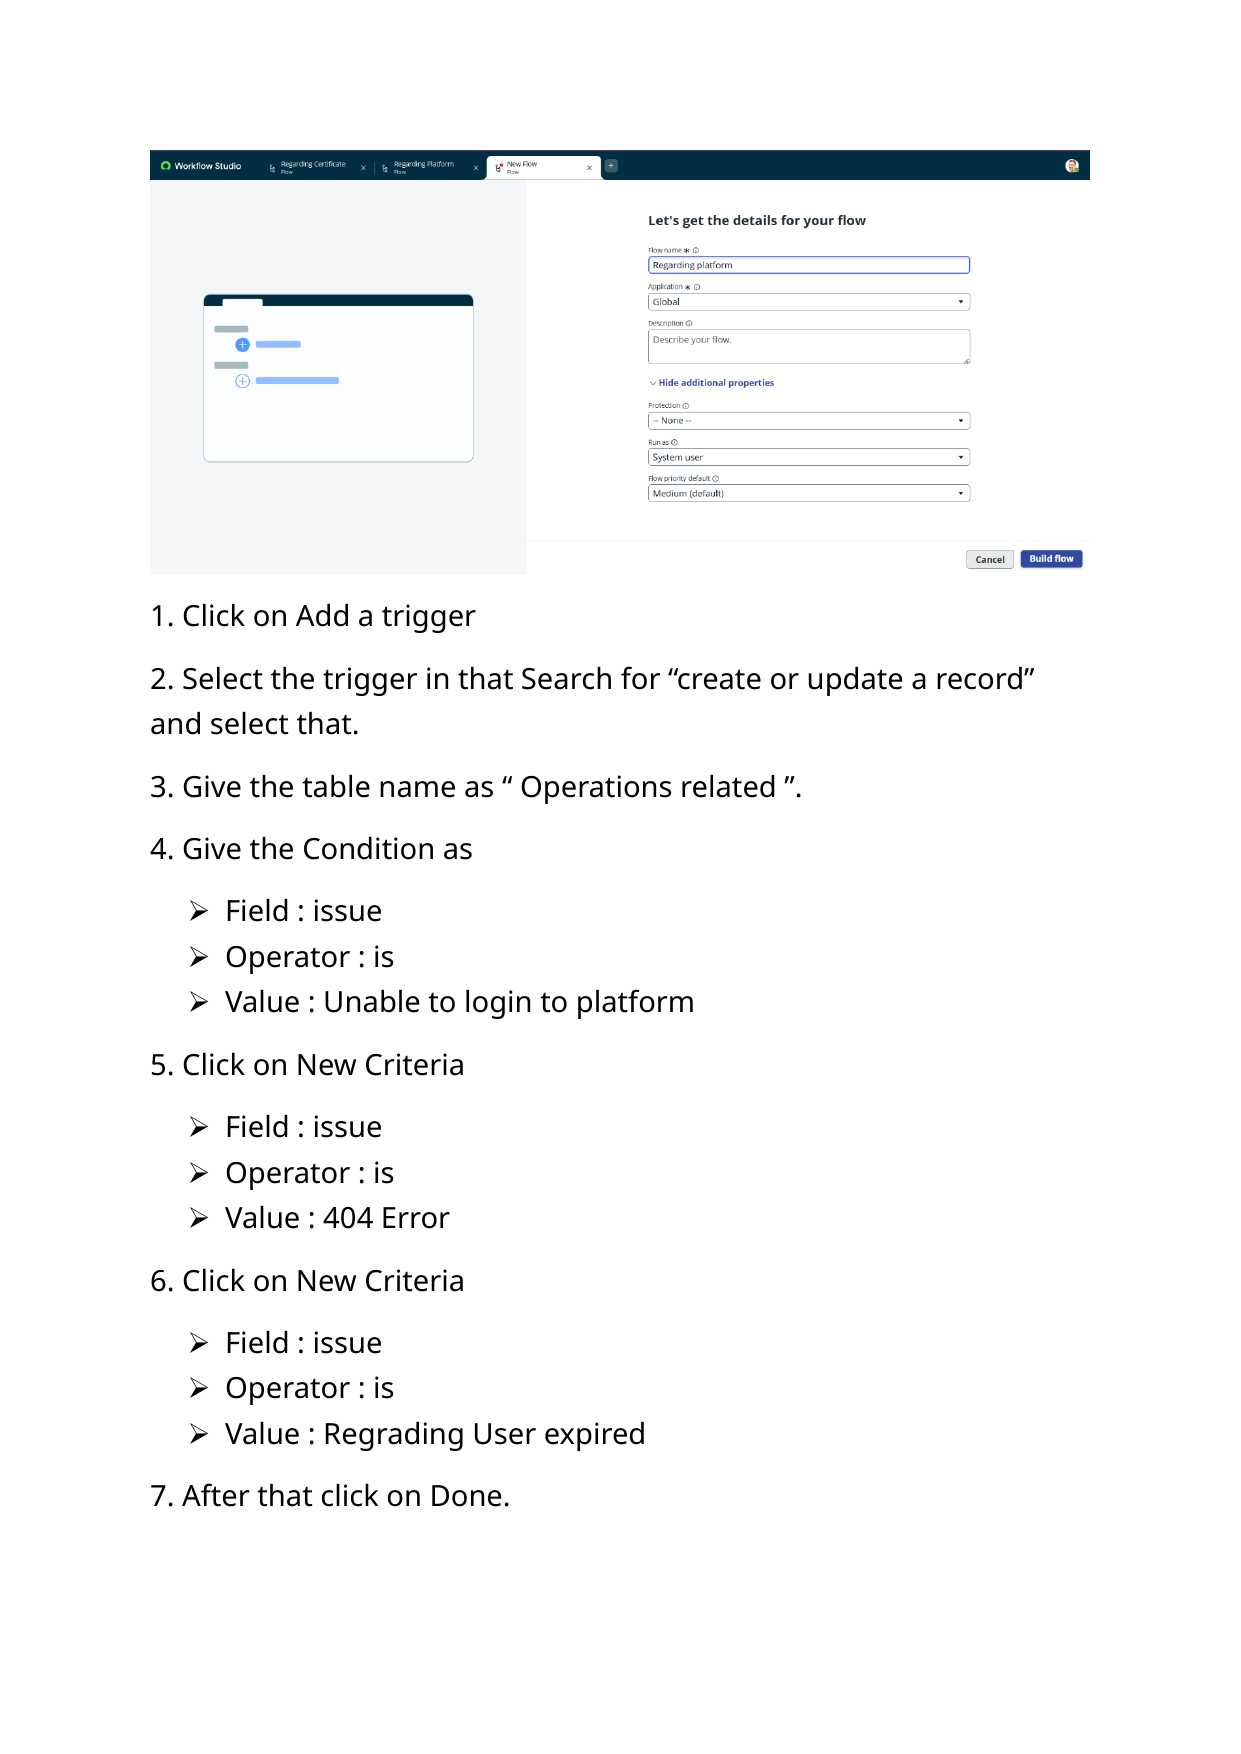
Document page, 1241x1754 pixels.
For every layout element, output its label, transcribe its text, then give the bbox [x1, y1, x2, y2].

picture [197, 163, 204, 169]
list Field : issue [187, 890, 1090, 930]
list Value : Unable to login to platform [187, 982, 1090, 1021]
text 6. Click on New Criteria [150, 1260, 1090, 1299]
list Value : Regrading User expired [187, 1413, 1090, 1453]
picture [161, 162, 170, 169]
list Field : issue [187, 1322, 1090, 1362]
picture [1066, 160, 1078, 172]
list Operator : is [187, 1152, 1090, 1192]
text 1. Click on Add a trigger [150, 596, 1090, 635]
text 5. Click on New Criteria [150, 1044, 1090, 1084]
list Operator : is [187, 1368, 1090, 1407]
list Value : 404 Error [187, 1197, 1090, 1237]
picture [605, 160, 617, 172]
picture [300, 162, 311, 167]
list Field : issue [187, 1106, 1090, 1146]
text 2. Select the trigger in that Search for “create or update a record” and select that. [150, 658, 1090, 743]
text 3. Give the table name as “ Operations related ”. [150, 766, 1090, 806]
picture [150, 157, 1090, 574]
text 7. After that click on Done. [150, 1476, 1090, 1515]
picture [405, 162, 418, 166]
list Operator : is [187, 936, 1090, 976]
text 4. Give the Condition as [150, 828, 1090, 868]
